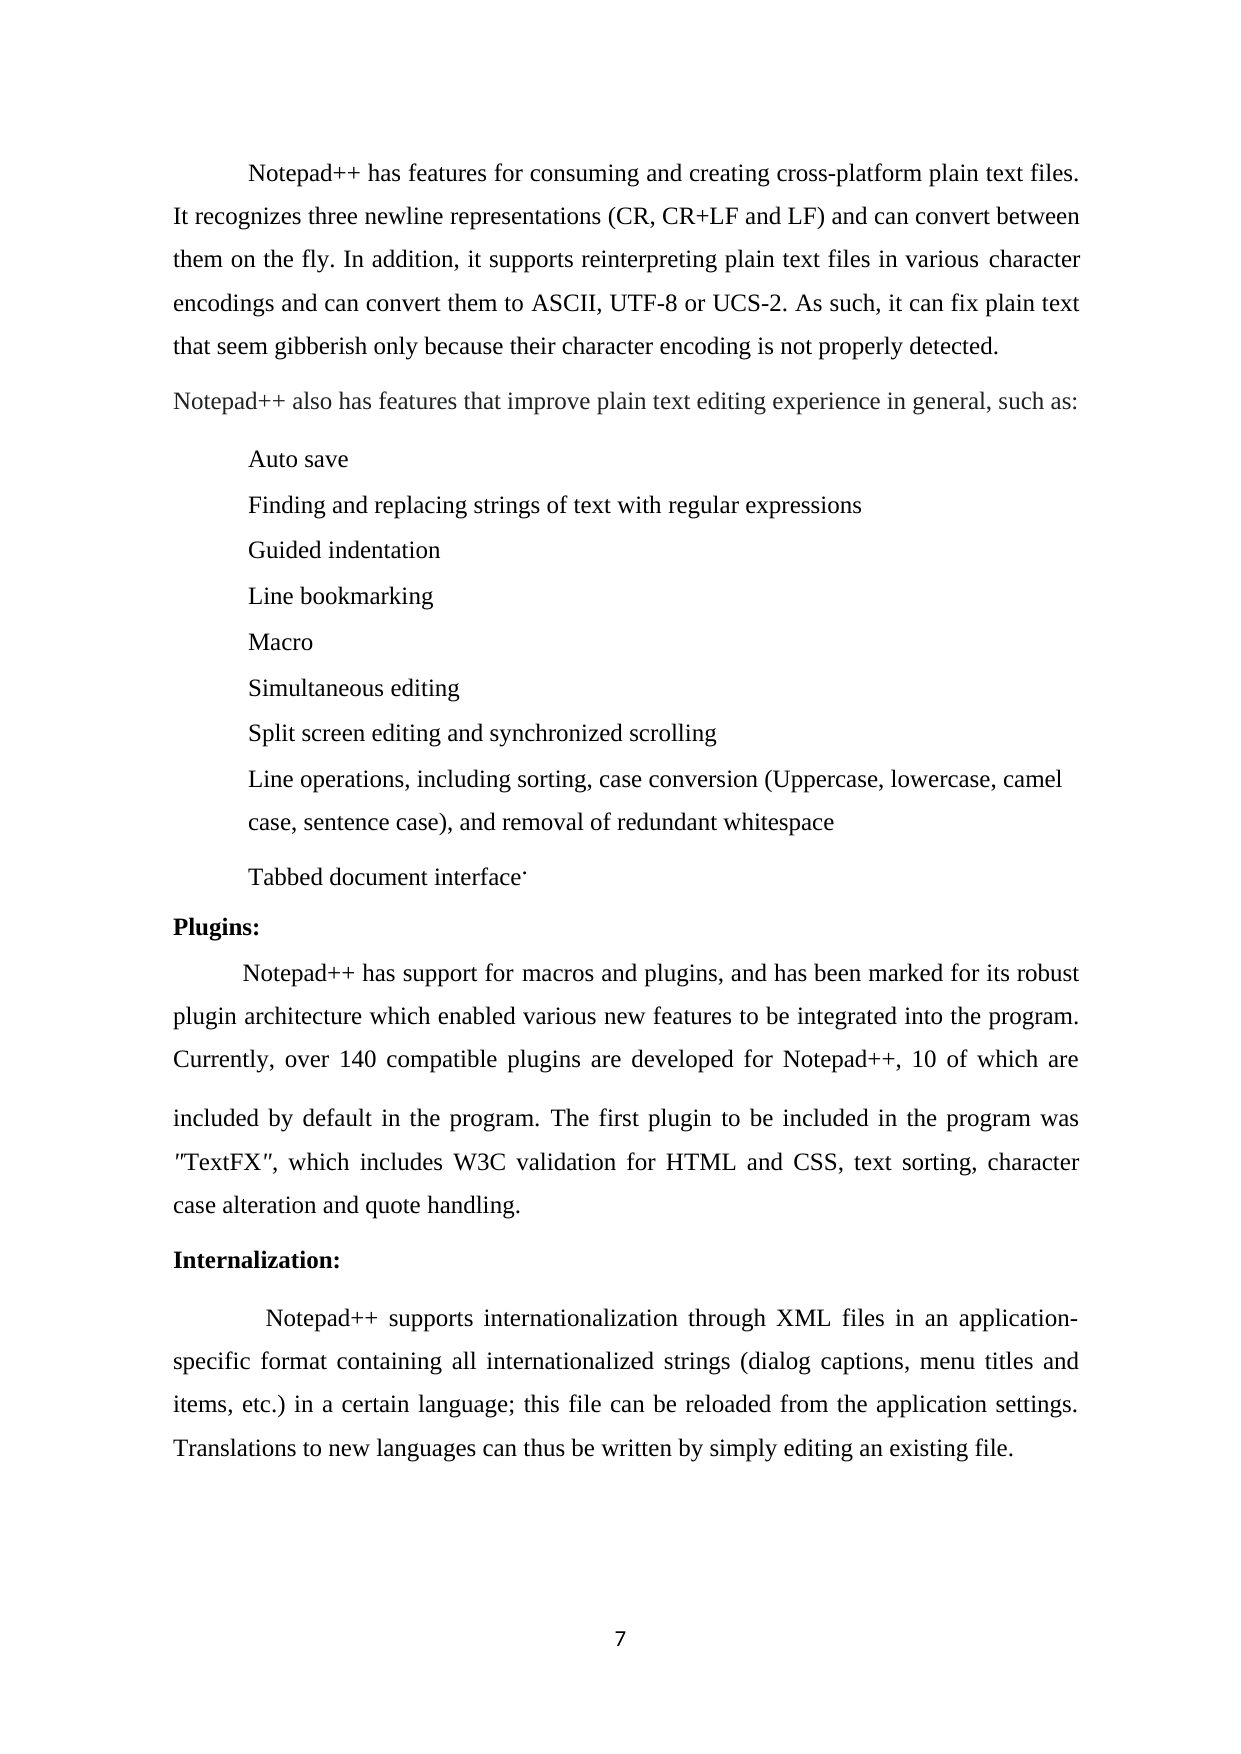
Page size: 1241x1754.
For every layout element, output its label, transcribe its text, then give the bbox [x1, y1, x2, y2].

list Split screen editing and synchronized scrolling [210, 718, 1090, 747]
list Tabbed document interface. [210, 851, 1090, 890]
list Guided indentation [210, 536, 1090, 564]
text Notepad++ has features for consuming and creating cross-platform plain text files. It recognizes three newline representations (CR, CR+LF and LF) and can convert between them on the fly. In addition, it supports reinterpreting plain text files in various character encodings and can convert them to ASCII, UTF-8 or UCS-2. As such, it can fix plain text that seem gibberish only because their character encoding is not properly detected. [173, 158, 1080, 359]
list Line bookmarking [210, 581, 1090, 610]
list Simultaneous editing [210, 673, 1090, 701]
subtitle Plugins: [173, 912, 1090, 941]
text Notepad++ supports internationalization through XML files in an application-specific format containing all internationalized strings (dialog captions, menu titles and items, etc.) in a certain language; this file can be reloaded from the application settings. Translations to new languages can thus be written by simply editing an existing file. [173, 1303, 1080, 1461]
list Line operations, including sorting, case conversion (Uppercase, lowercase, camel case, sentence case), and removal of redundant whitespace [210, 764, 1080, 836]
subtitle Internalization: [173, 1245, 1080, 1274]
list Finding and replacing strings of text with regular expressions [210, 490, 1090, 519]
list Auto save [210, 444, 1090, 473]
text Notepad++ also has features that improve plain text editing experience in general, such as: [173, 386, 1080, 415]
list Macro [210, 627, 1090, 656]
text Notepad++ has support for macros and plugins, and has been marked for its robust plugin architecture which enabled various new features to be integrated into the program. Currently, over 140 compatible plugins are developed for Notepad++, 10 of which are included by default in the program. The first plugin to be included in the program was "TextFX", which includes W3C validation for HTML and CSS, text sorting, character case alteration and quote handling. [173, 958, 1080, 1218]
